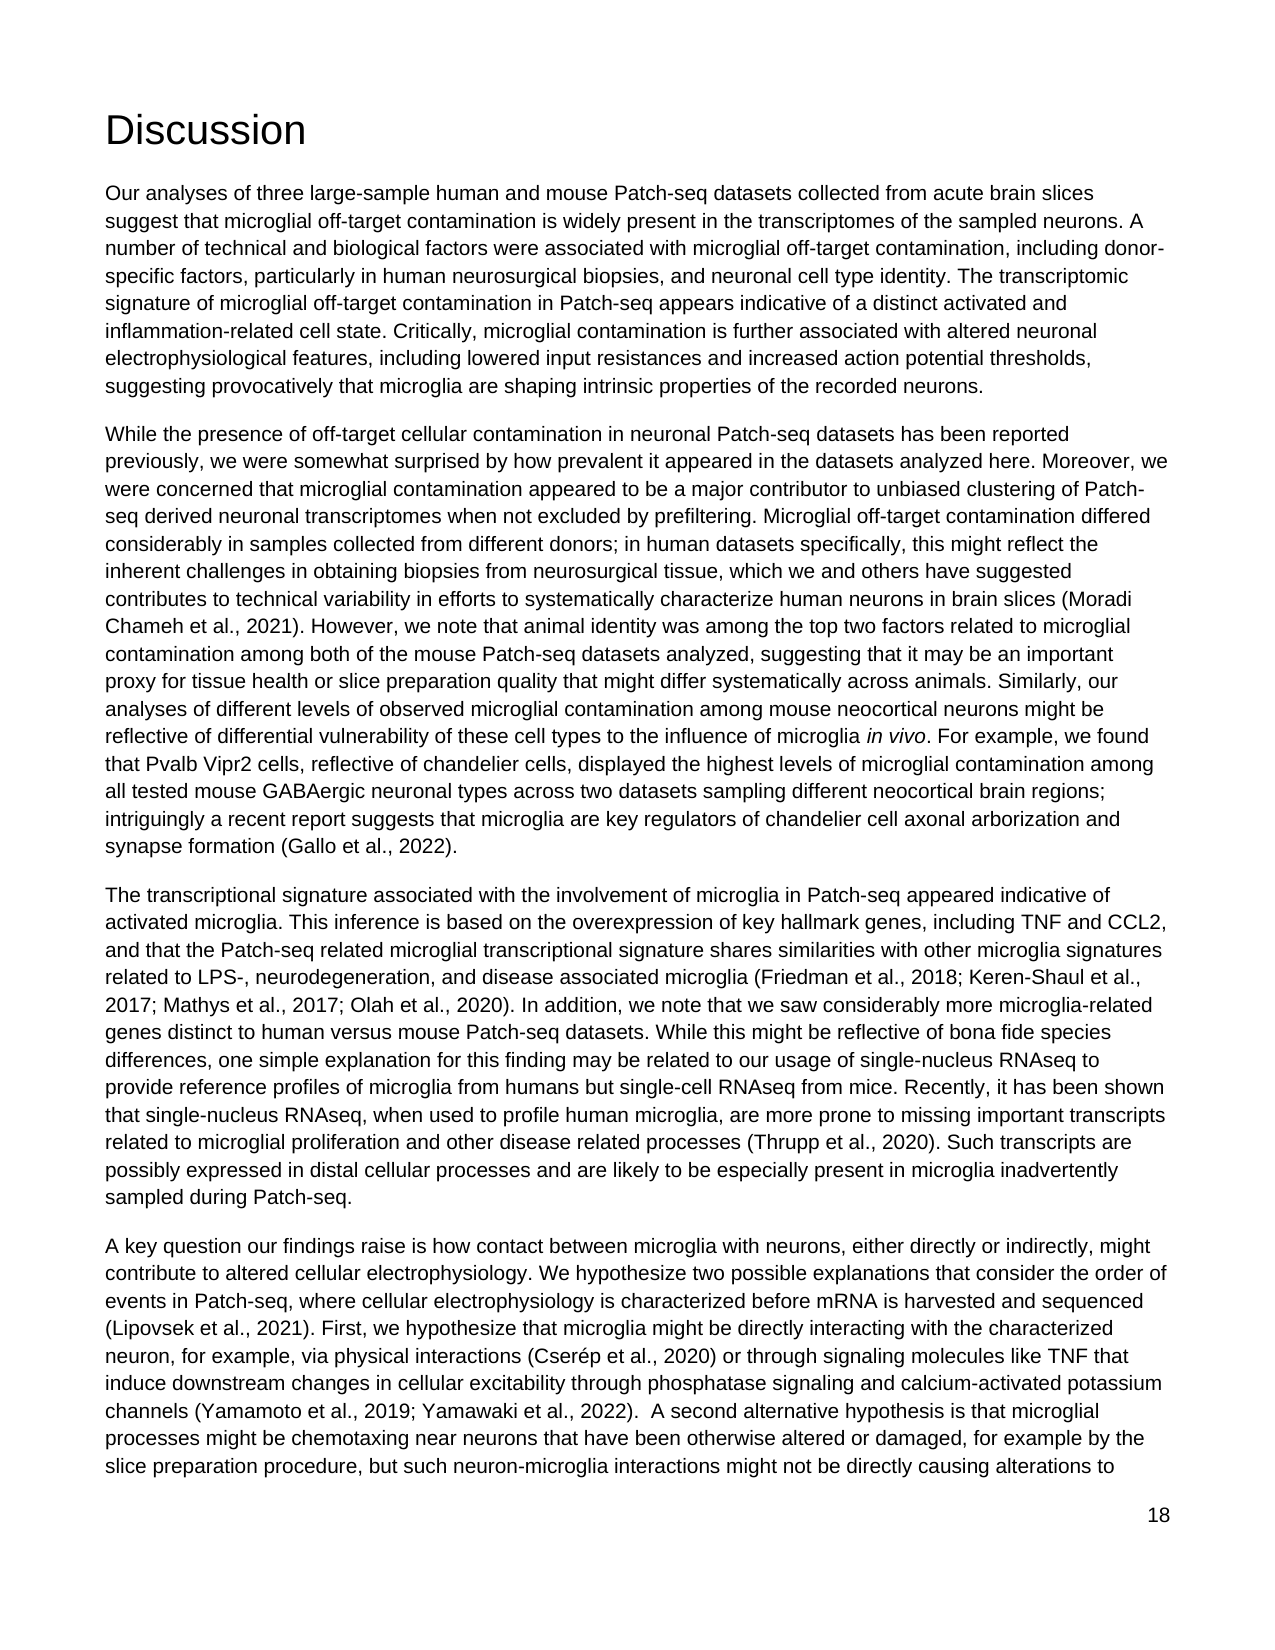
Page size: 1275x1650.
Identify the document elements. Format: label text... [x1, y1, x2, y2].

subtitle Discussion [105, 105, 1170, 153]
text The transcriptional signature associated with the involvement of microglia in Patch-seq appeared indicative of activated microglia. This inference is based on the overexpression of key hallmark genes, including TNF and CCL2, and that the Patch-seq related microglial transcriptional signature shares similarities with other microglia signatures related to LPS-, neurodegeneration, and disease associated microglia (Friedman et al., 2018; Keren-Shaul et al., 2017; Mathys et al., 2017; Olah et al., 2020). In addition, we note that we saw considerably more microglia-related genes distinct to human versus mouse Patch-seq datasets. While this might be reflective of bona fide species differences, one simple explanation for this finding may be related to our usage of single-nucleus RNAseq to provide reference profiles of microglia from humans but single-cell RNAseq from mice. Recently, it has been shown that single-nucleus RNAseq, when used to profile human microglia, are more prone to missing important transcripts related to microglial proliferation and other disease related processes (Thrupp et al., 2020). Such transcripts are possibly expressed in distal cellular processes and are likely to be especially present in microglia inadvertently sampled during Patch-seq. [105, 883, 1170, 1209]
text While the presence of off-target cellular contamination in neuronal Patch-seq datasets has been reported previously, we were somewhat surprised by how prevalent it appeared in the datasets analyzed here. Moreover, we were concerned that microglial contamination appeared to be a major contributor to unbiased clustering of Patch-seq derived neuronal transcriptomes when not excluded by prefiltering. Microglial off-target contamination differed considerably in samples collected from different donors; in human datasets specifically, this might reflect the inherent challenges in obtaining biopsies from neurosurgical tissue, which we and others have suggested contributes to technical variability in efforts to systematically characterize human neurons in brain slices (Moradi Chameh et al., 2021). However, we note that animal identity was among the top two factors related to microglial contamination among both of the mouse Patch-seq datasets analyzed, suggesting that it may be an important proxy for tissue health or slice preparation quality that might differ systematically across animals. Similarly, our analyses of different levels of observed microglial contamination among mouse neocortical neurons might be reflective of differential vulnerability of these cell types to the influence of microglia in vivo. For example, we found that Pvalb Vipr2 cells, reflective of chandelier cells, displayed the highest levels of microglial contamination among all tested mouse GABAergic neuronal types across two datasets sampling different neocortical brain regions; intriguingly a recent report suggests that microglia are key regulators of chandelier cell axonal arborization and synapse formation (Gallo et al., 2022). [105, 422, 1170, 858]
text Our analyses of three large-sample human and mouse Patch-seq datasets collected from acute brain slices suggest that microglial off-target contamination is widely present in the transcriptomes of the sampled neurons. A number of technical and biological factors were associated with microglial off-target contamination, including donor-specific factors, particularly in human neurosurgical biopsies, and neuronal cell type identity. The transcriptomic signature of microglial off-target contamination in Patch-seq appears indicative of a distinct activated and inflammation-related cell state. Critically, microglial contamination is further associated with altered neuronal electrophysiological features, including lowered input resistances and increased action potential thresholds, suggesting provocatively that microglia are shaping intrinsic properties of the recorded neurons. [105, 181, 1170, 397]
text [105, 1233, 1170, 1477]
